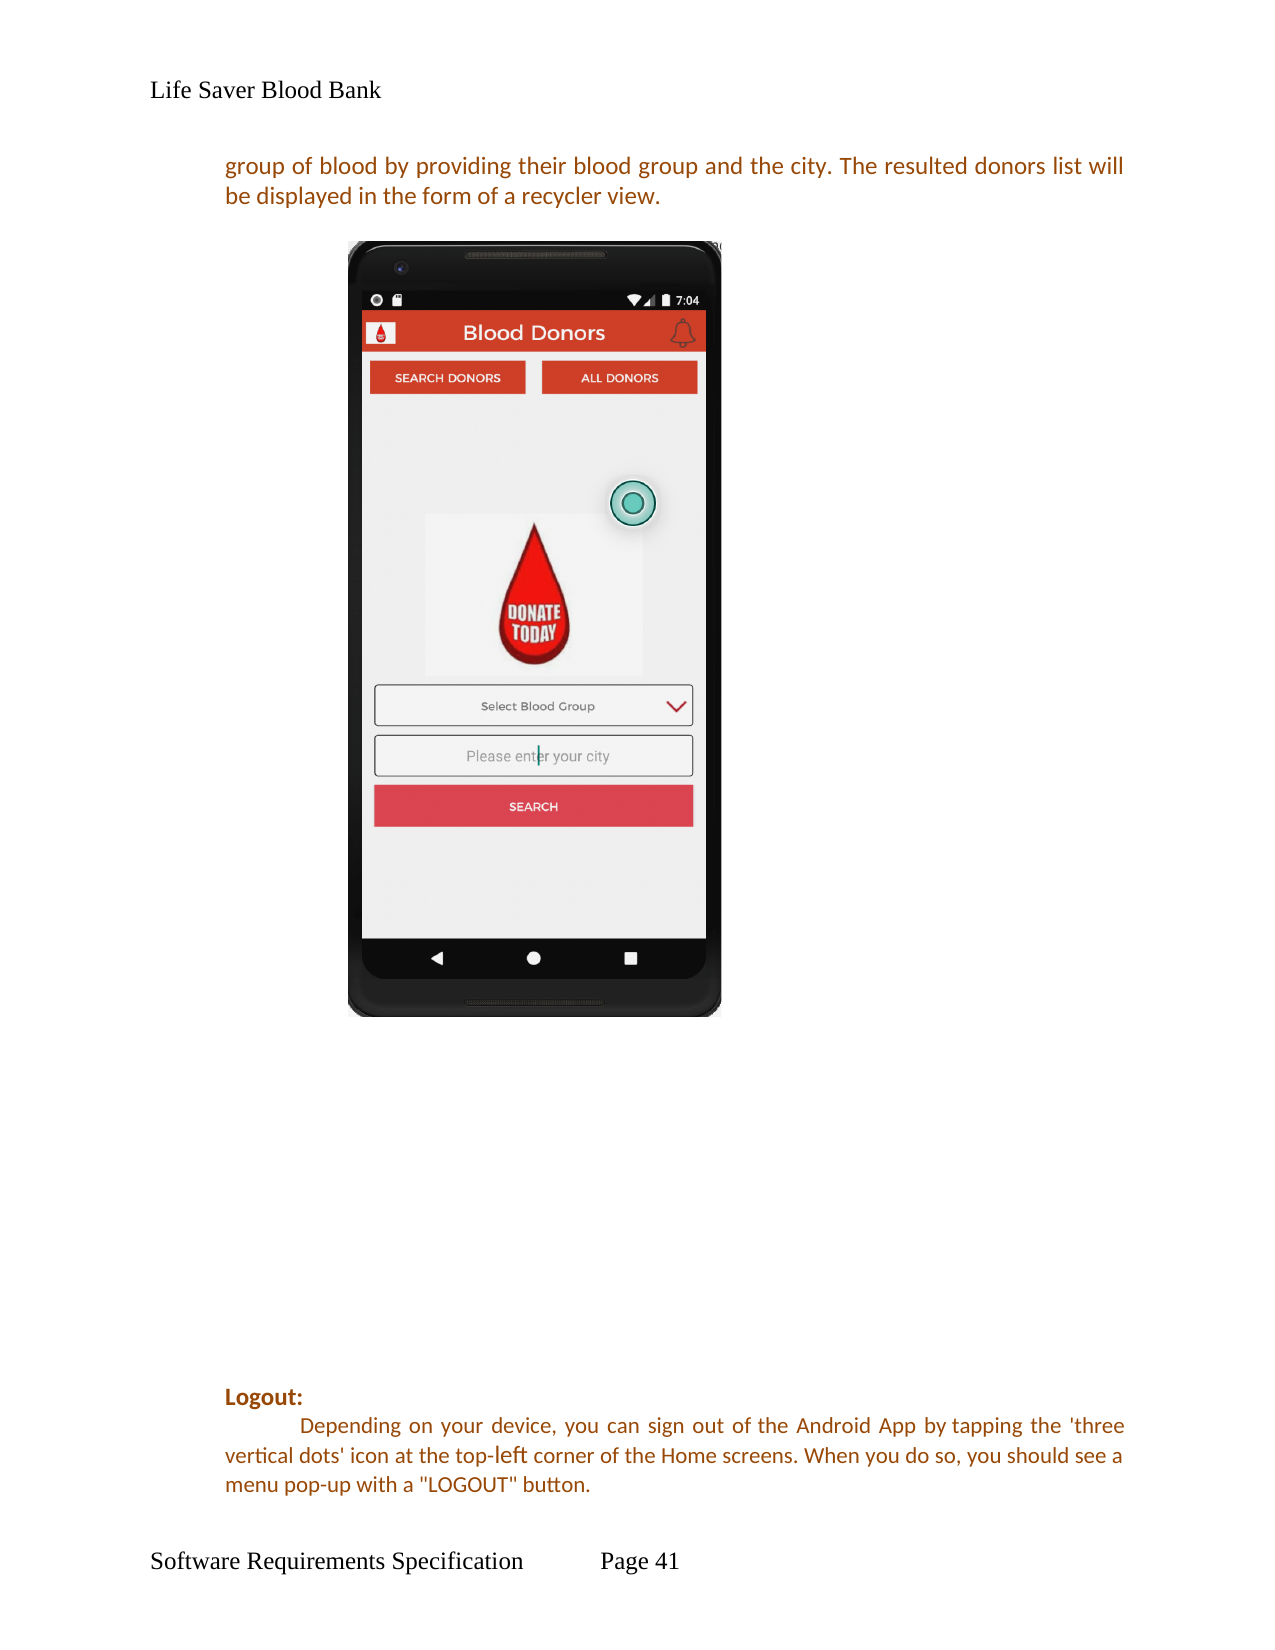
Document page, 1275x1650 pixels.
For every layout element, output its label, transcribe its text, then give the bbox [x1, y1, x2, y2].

picture [348, 241, 722, 1017]
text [225, 150, 1125, 211]
text Logout: [150, 1381, 1125, 1412]
text Depending on your device, you can sign out of the Android App by tapping the 'three vertical dots' icon at the top-left corner of the Home screens. When you do so, you should see a menu pop-up with a "LOGOUT" button. [225, 1412, 1125, 1498]
